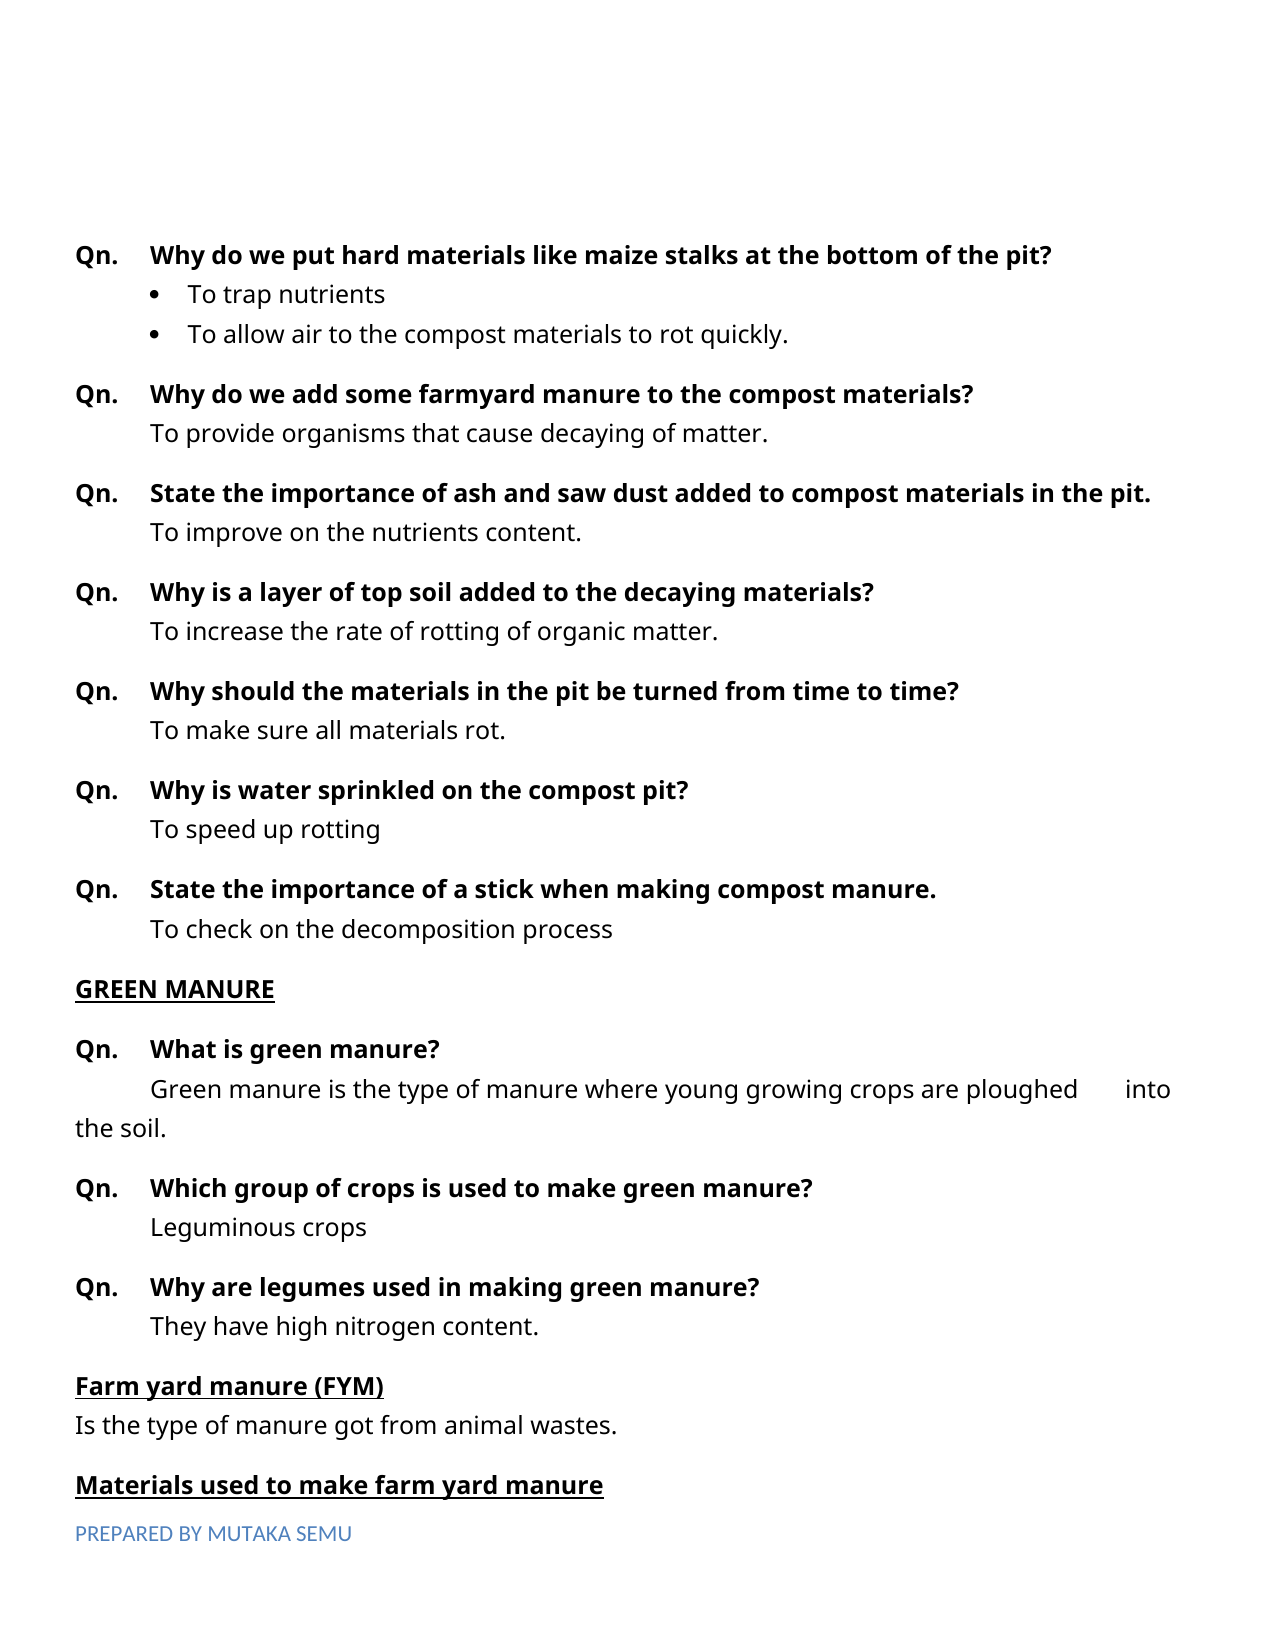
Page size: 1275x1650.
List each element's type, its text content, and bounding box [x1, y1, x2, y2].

text Materials used to make farm yard manure [75, 1468, 1215, 1502]
text GREEN MANURE [75, 972, 1215, 1006]
text Qn. Why should the materials in the pit be turned from time to time? [75, 674, 1215, 708]
text Qn. Why is a layer of top soil added to the decaying materials? [75, 575, 1215, 609]
text Farm yard manure (FYM) [75, 1369, 1215, 1403]
text Qn. Which group of crops is used to make green manure? [75, 1171, 1215, 1204]
text To provide organisms that cause decaying of matter. [75, 416, 1215, 449]
text Qn. Why is water sprinkled on the compost pit? [75, 773, 1215, 807]
text Qn. What is green manure? [75, 1032, 1215, 1066]
text They have high nitrogen content. [75, 1309, 1215, 1343]
text Qn. State the importance of a stick when making compost manure. [75, 872, 1215, 906]
text To make sure all materials rot. [75, 713, 1215, 747]
text Qn. State the importance of ash and saw dust added to compost materials in the pit. [75, 476, 1215, 509]
text Green manure is the type of manure where young growing crops are ploughed into the soil. [75, 1071, 1215, 1144]
text To speed up rotting [75, 812, 1215, 846]
text Qn. Why do we add some farmyard manure to the compost materials? [75, 376, 1215, 410]
text Leguminous crops [75, 1210, 1215, 1244]
list To trap nutrients [150, 277, 1215, 311]
text Is the type of manure got from animal wastes. [75, 1408, 1215, 1442]
text To increase the rate of rotting of organic matter. [75, 614, 1215, 648]
list To allow air to the compost materials to rot quickly. [150, 316, 1215, 350]
text To improve on the nutrients content. [75, 515, 1215, 549]
text To check on the decomposition process [75, 911, 1215, 945]
text Qn. Why do we put hard materials like maize stalks at the bottom of the pit? [75, 238, 1215, 272]
text Qn. Why are legumes used in making green manure? [75, 1270, 1215, 1304]
